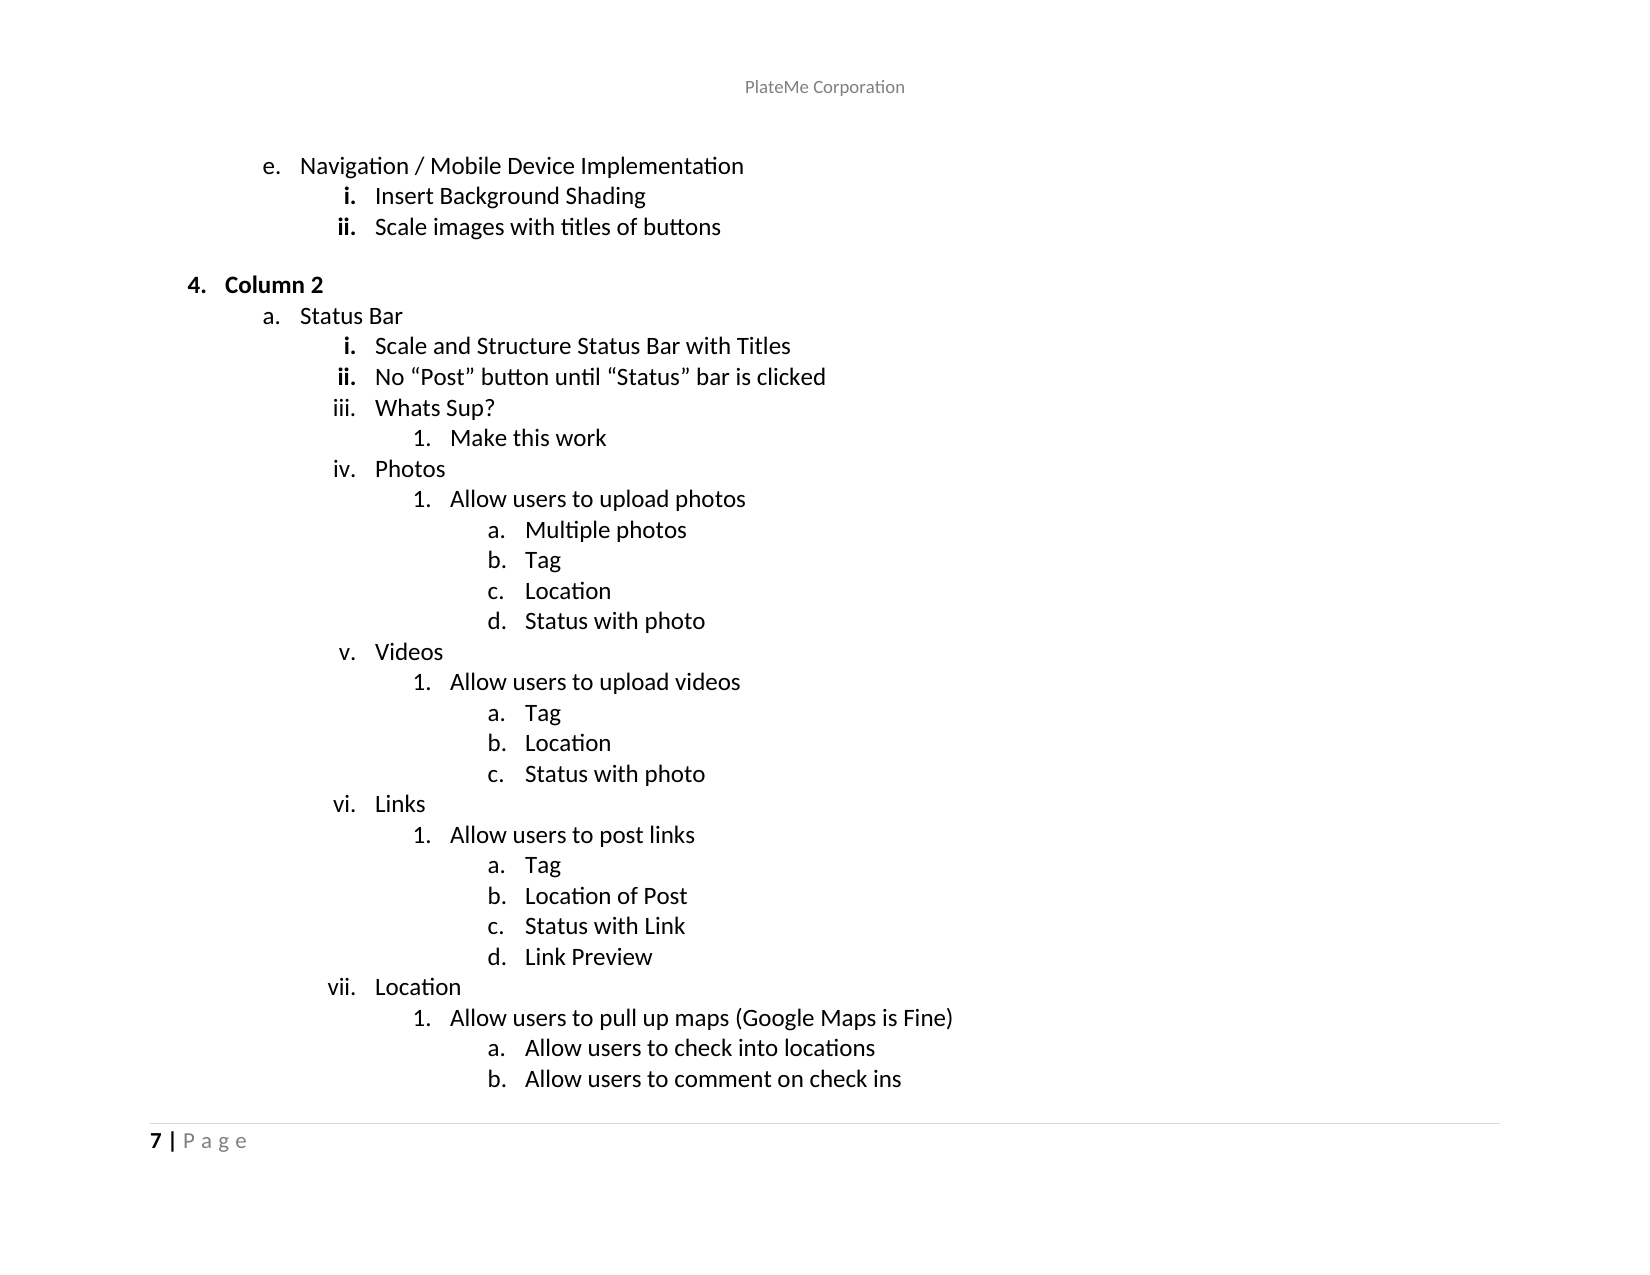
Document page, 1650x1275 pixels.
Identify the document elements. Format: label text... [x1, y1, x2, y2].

list Status with Link [487, 911, 1500, 941]
list Allow users to pull up maps (Google Maps is Fine) [412, 1002, 1500, 1033]
list Allow users to upload photos [412, 483, 1500, 514]
list Whats Sup? [356, 392, 1500, 422]
list Insert Background Shading [356, 181, 1500, 211]
list No “Post” button until “Status” bar is clicked [356, 361, 1500, 392]
list Location of Post [487, 880, 1500, 911]
list Tag [487, 697, 1500, 727]
list Allow users to upload videos [412, 666, 1500, 697]
list Videos [356, 636, 1500, 666]
list Navigation / Mobile Device Implementation [262, 150, 1500, 181]
list Tag [487, 544, 1500, 575]
list Status with photo [487, 758, 1500, 788]
list Allow users to check into locations [487, 1033, 1500, 1063]
list Link Preview [487, 941, 1500, 972]
list Allow users to post links [412, 819, 1500, 849]
list Scale images with titles of buttons [356, 211, 1500, 269]
list Links [356, 788, 1500, 819]
list Allow users to comment on check ins [487, 1063, 1500, 1094]
list Status Bar [262, 300, 1500, 331]
list Make this work [412, 422, 1500, 453]
list Tag [487, 849, 1500, 880]
list Location [487, 575, 1500, 605]
list Location [356, 972, 1500, 1002]
list Status with photo [487, 605, 1500, 636]
list Multiple photos [487, 514, 1500, 544]
list Column 2 [187, 269, 1500, 300]
list Scale and Structure Status Bar with Titles [356, 331, 1500, 361]
list Photos [356, 453, 1500, 483]
list Location [487, 727, 1500, 758]
